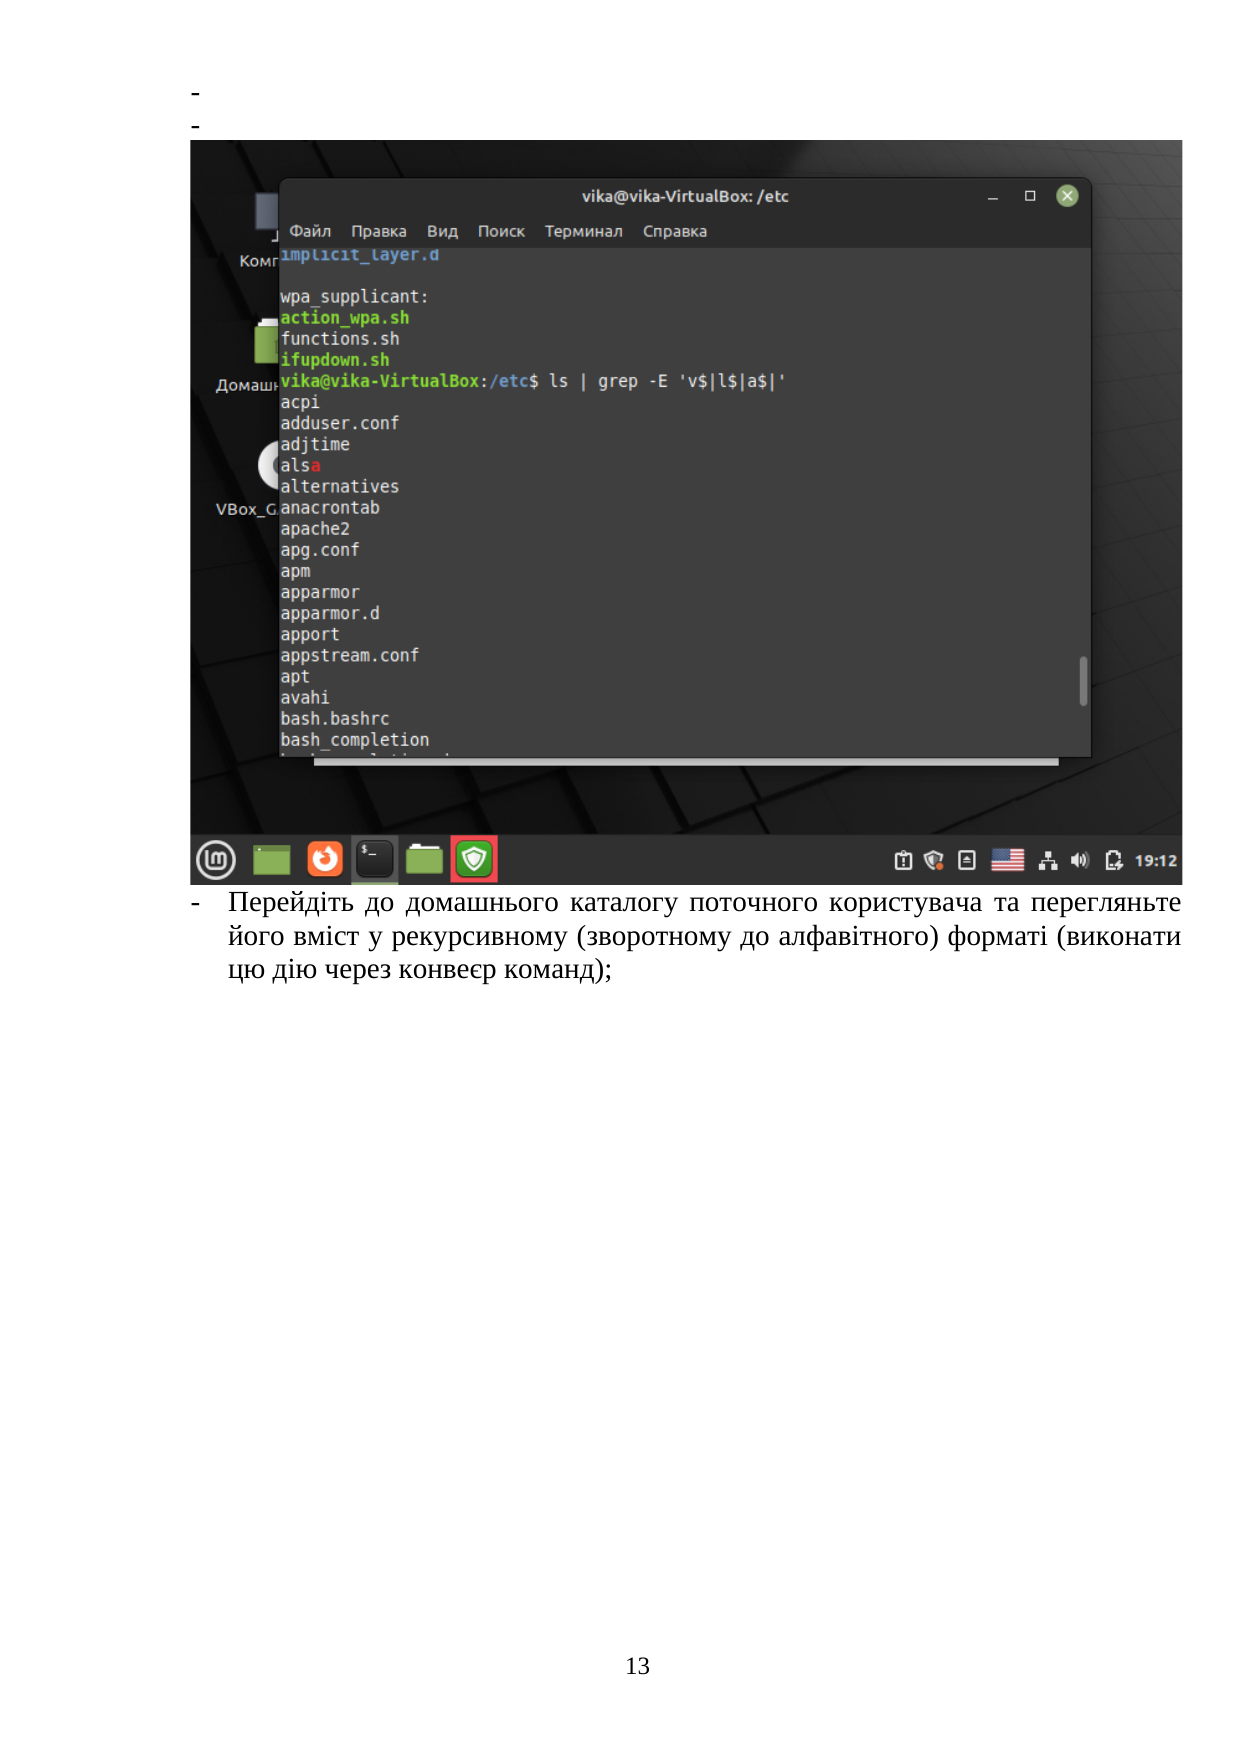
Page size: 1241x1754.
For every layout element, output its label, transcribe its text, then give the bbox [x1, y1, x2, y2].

list Перейдіть до домашнього каталогу поточного користувача та перегляньте його вміст у рекурсивному (зворотному до алфавітного) форматі (виконати цю дію через конвеєр команд); [190, 885, 1181, 985]
picture [190, 140, 1183, 885]
